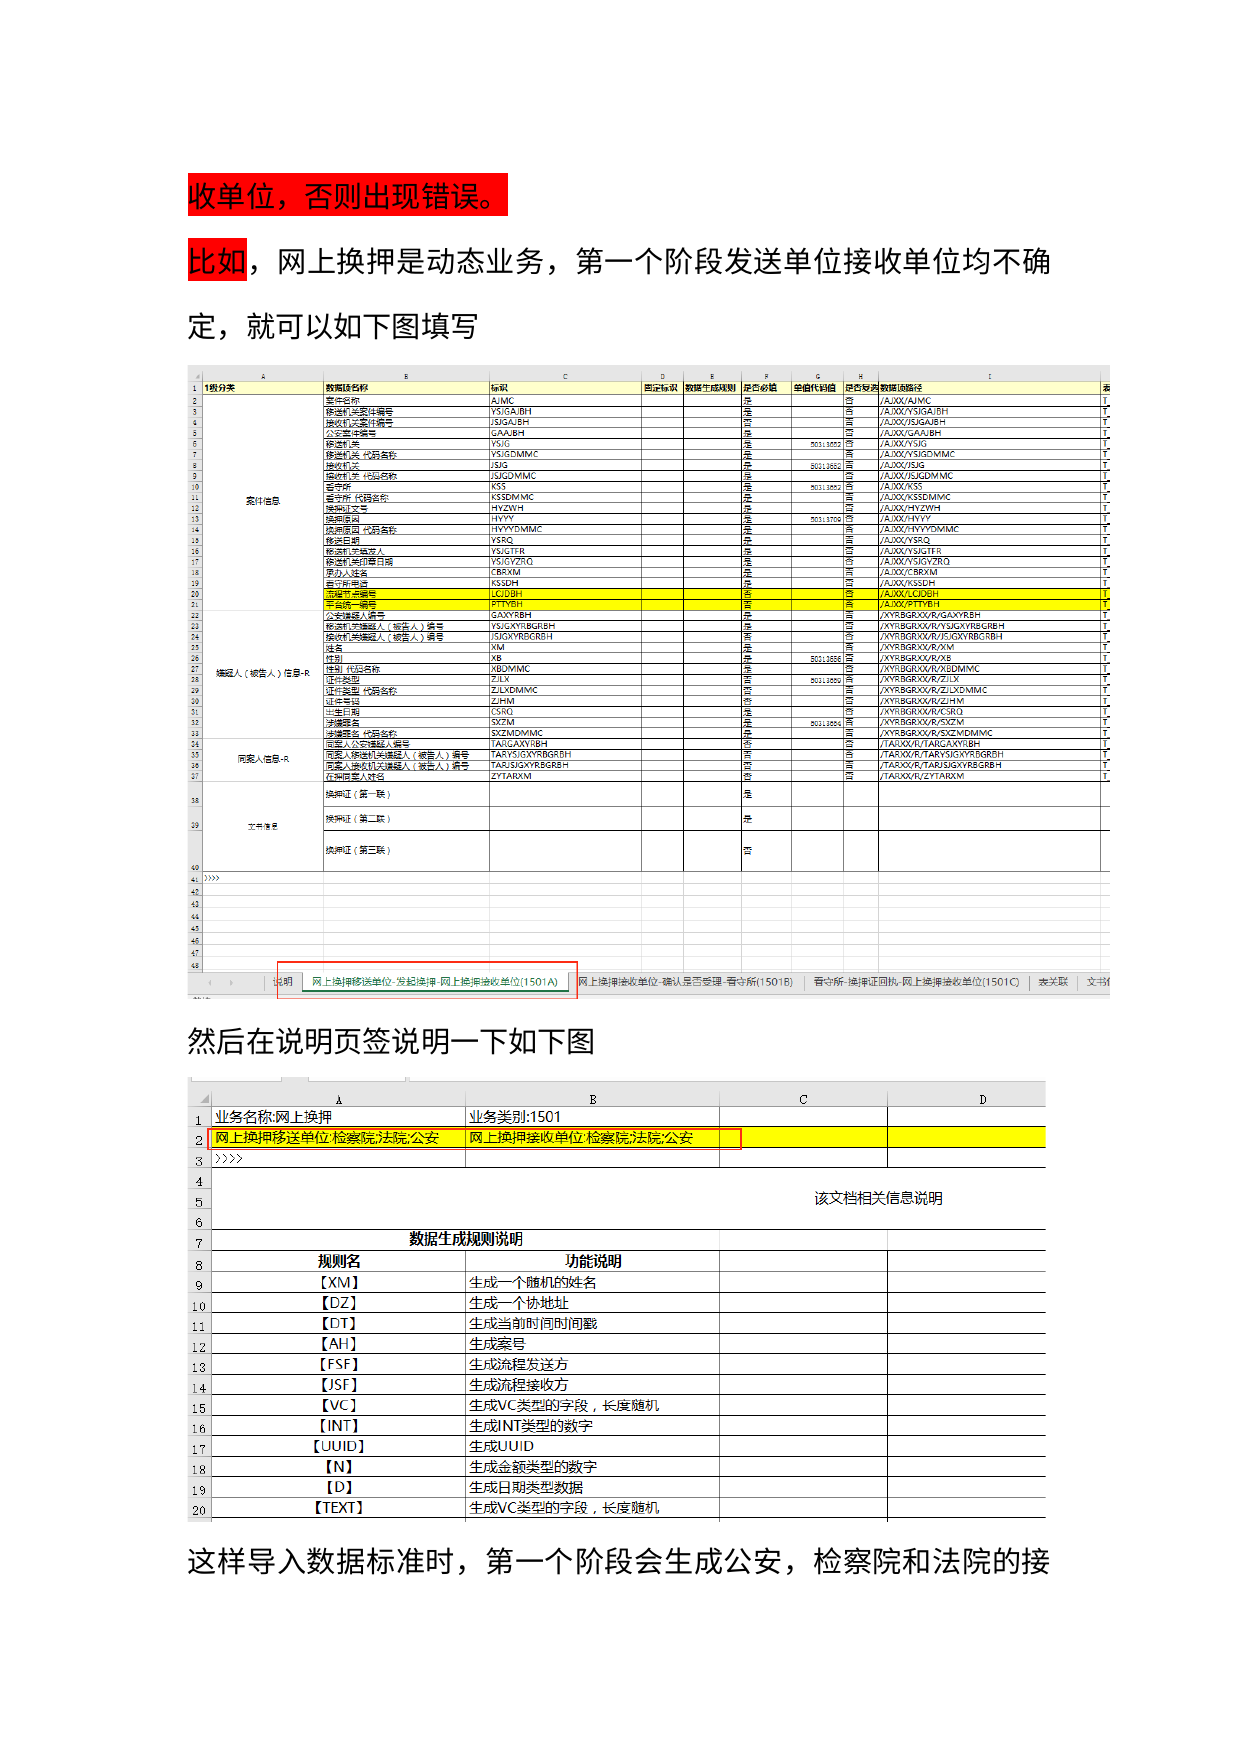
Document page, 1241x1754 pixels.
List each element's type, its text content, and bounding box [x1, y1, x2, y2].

picture [187, 1077, 1046, 1522]
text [187, 162, 1053, 227]
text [187, 1527, 1053, 1592]
text 比如，网上换押是动态业务，第一个阶段发送单位接收单位均不确定，就可以如下图填写 [187, 227, 1053, 357]
picture [187, 365, 1110, 999]
text 然后在说明页签说明一下如下图 [187, 1007, 1053, 1072]
